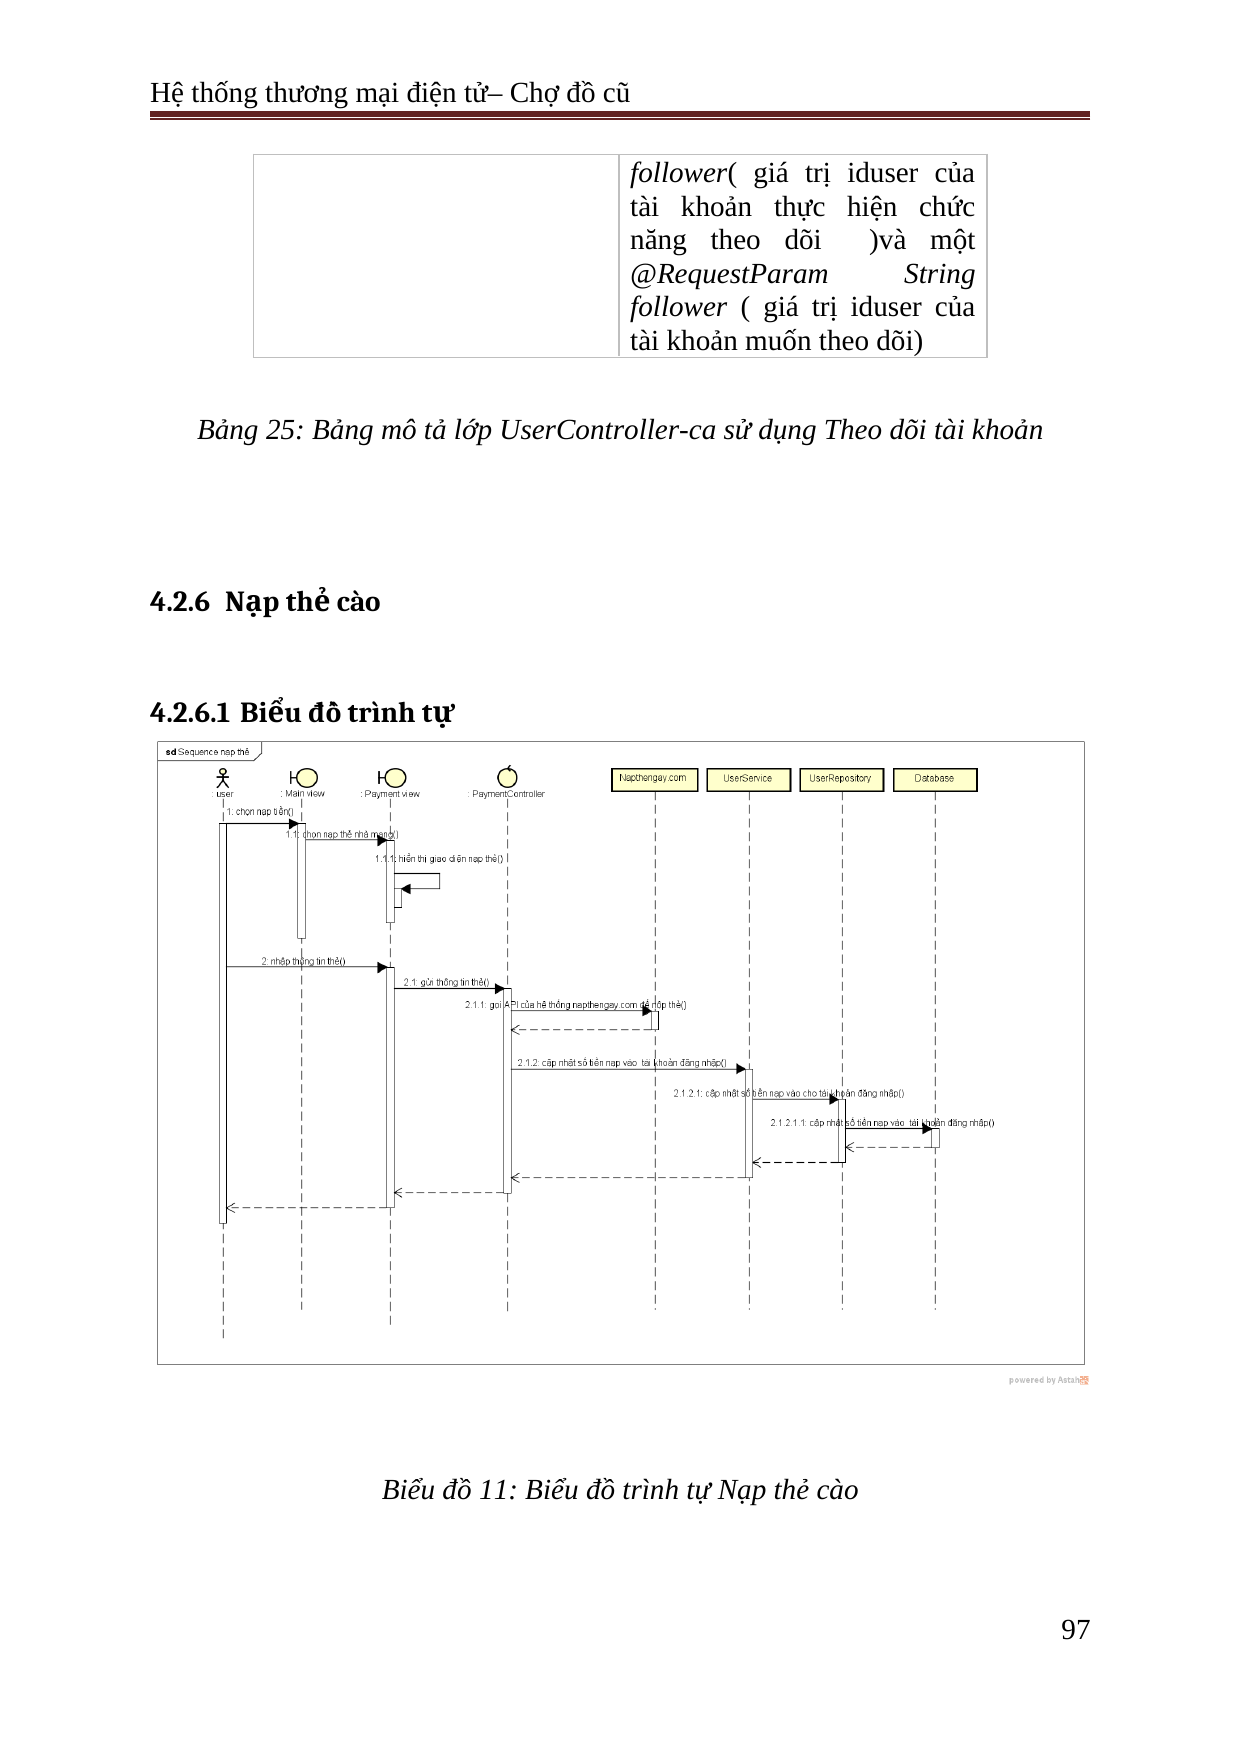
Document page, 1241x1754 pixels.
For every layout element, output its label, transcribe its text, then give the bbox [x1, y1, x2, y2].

text Biểu đồ 11: Biểu đồ trình tự Nạp thẻ cào [150, 1472, 1090, 1506]
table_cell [620, 155, 986, 356]
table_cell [254, 155, 618, 356]
subtitle Biểu đồ trình tự [150, 696, 1090, 729]
text Bảng 25: Bảng mô tả lớp UserController-ca sử dụng Theo dõi tài khoản [150, 412, 1090, 446]
picture [150, 734, 1091, 1387]
subtitle Nạp thẻ cào [150, 585, 1090, 619]
